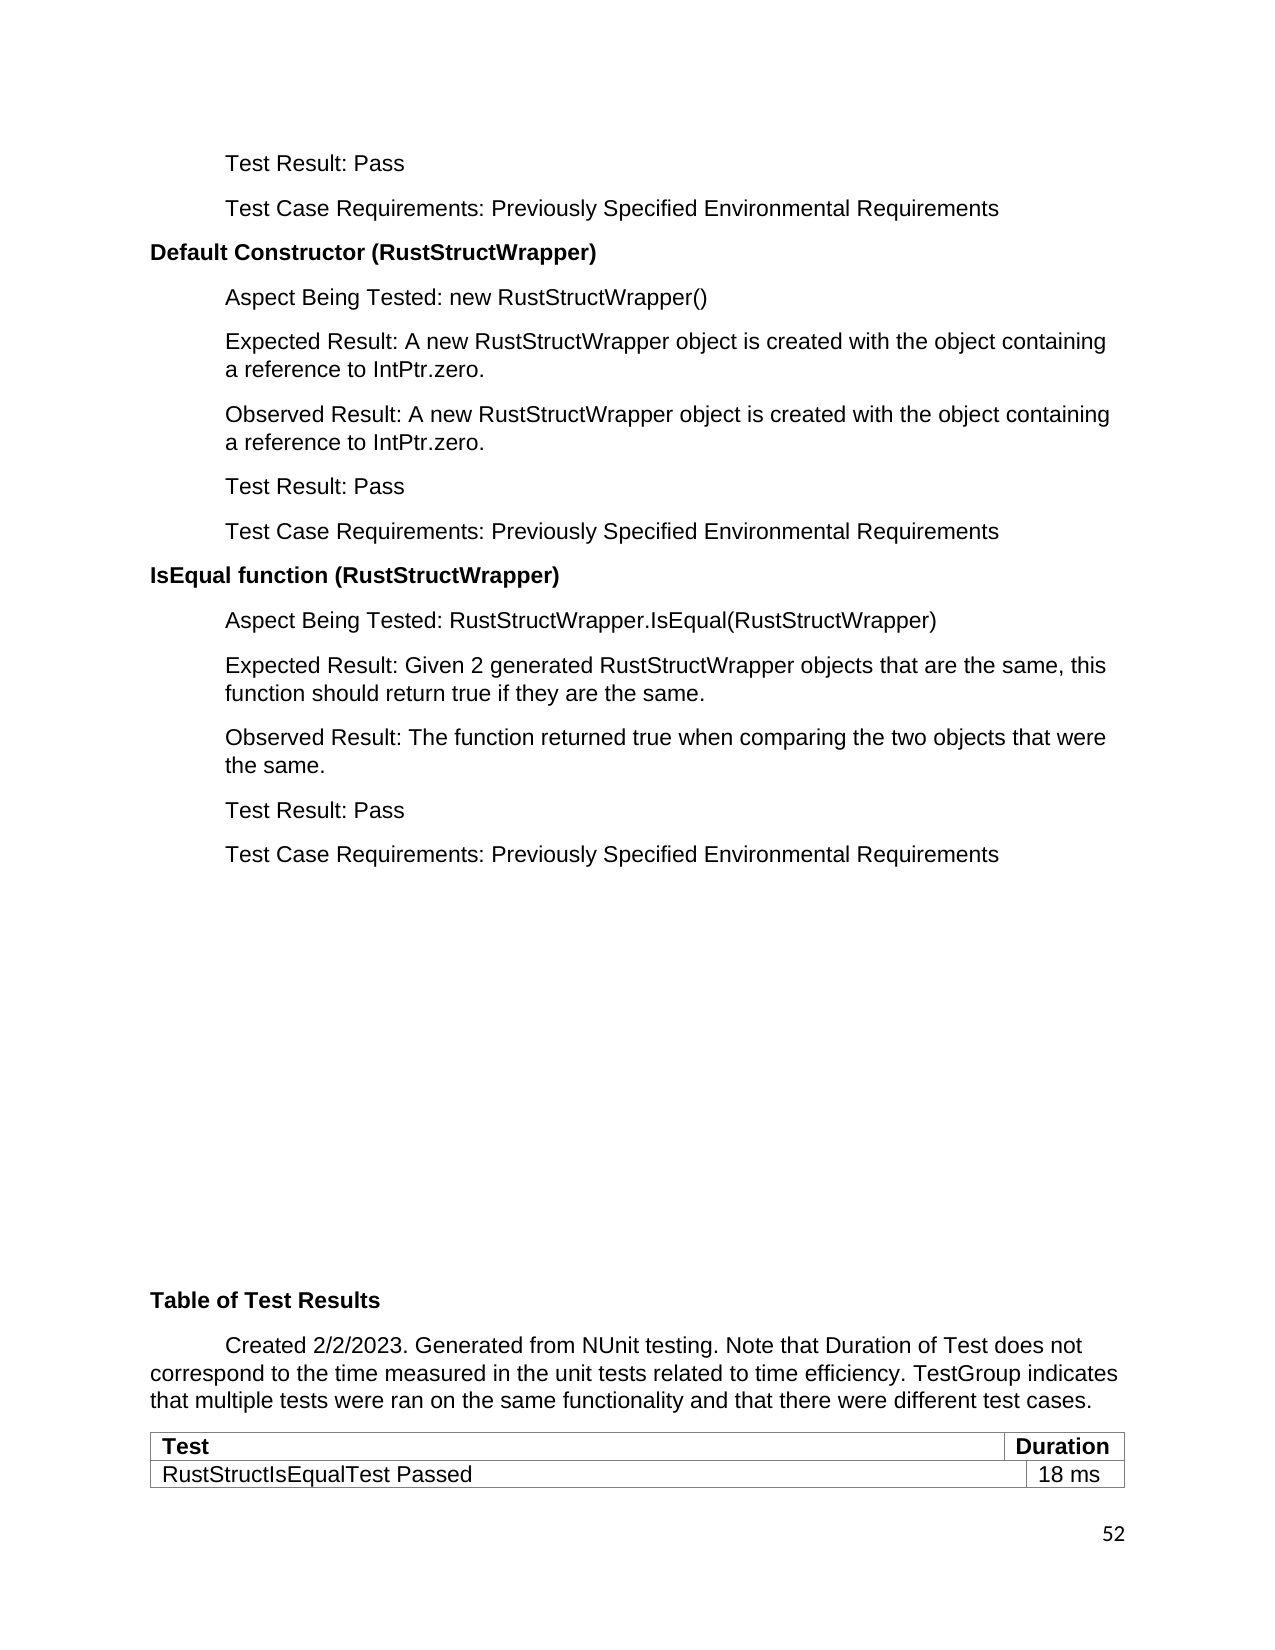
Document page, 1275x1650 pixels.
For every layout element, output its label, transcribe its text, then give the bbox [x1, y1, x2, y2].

text Test Result: Pass [225, 150, 1125, 176]
text Expected Result: Given 2 generated RustStructWrapper objects that are the same, this function should return true if they are the same. [225, 652, 1125, 706]
text Observed Result: The function returned true when comparing the two objects that were the same. [225, 724, 1125, 778]
text Expected Result: A new RustStructWrapper object is created with the object containing a reference to IntPtr.zero. [225, 328, 1125, 383]
text Test Result: Pass [225, 473, 1125, 500]
text Observed Result: A new RustStructWrapper object is created with the object containing a reference to IntPtr.zero. [225, 401, 1125, 455]
table_header Test [151, 1433, 1004, 1459]
text Default Constructor (RustStructWrapper) [150, 239, 1125, 266]
text Test Case Requirements: Previously Specified Environmental Requirements [225, 841, 1125, 868]
text Test Case Requirements: Previously Specified Environmental Requirements [225, 518, 1125, 544]
text Test Case Requirements: Previously Specified Environmental Requirements [225, 194, 1125, 221]
text Table of Test Results [150, 1287, 1125, 1313]
text Aspect Being Tested: new RustStructWrapper() [150, 284, 1125, 310]
text IsEqual function (RustStructWrapper) [150, 562, 1125, 589]
table_cell 18 ms [1027, 1461, 1124, 1487]
table_cell RustStructIsEqualTest Passed [151, 1461, 1026, 1487]
text Test Result: Pass [225, 797, 1125, 823]
table_header Duration [1005, 1433, 1124, 1459]
text Created 2/2/2023. Generated from NUnit testing. Note that Duration of Test does not correspond to the time measured in the unit tests related to time efficiency. TestGroup indicates that multiple tests were ran on the same functionality and that there were different test cases. [150, 1332, 1125, 1414]
text Aspect Being Tested: RustStructWrapper.IsEqual(RustStructWrapper) [150, 607, 1125, 633]
